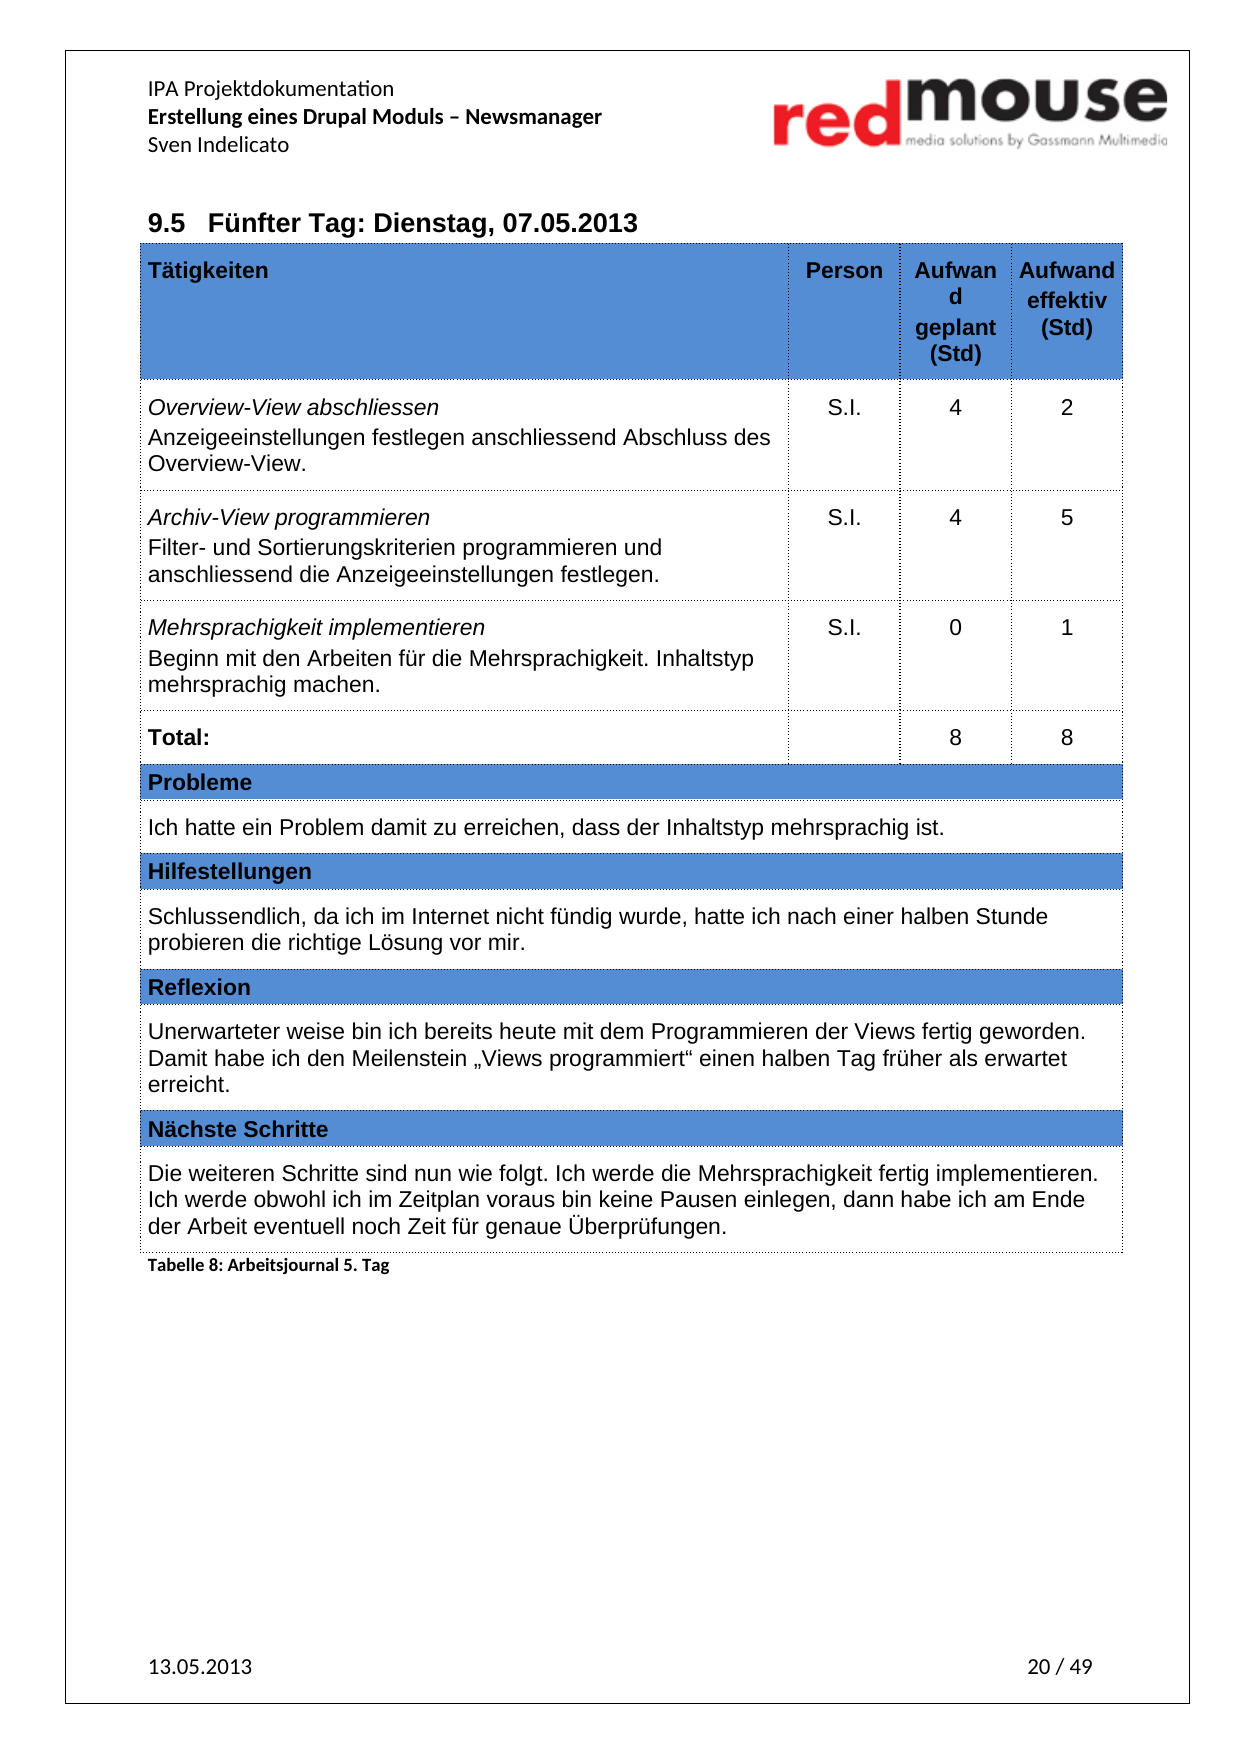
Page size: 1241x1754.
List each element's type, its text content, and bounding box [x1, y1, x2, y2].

table_cell Unerwarteter weise bin ich bereits heute mit dem Programmieren der Views fertig geworden. Damit habe ich den Meilenstein „Views programmiert“ einen halben Tag früher als erwartet erreicht. [140, 1004, 1123, 1110]
table_cell [789, 764, 900, 799]
table_cell Nächste Schritte [140, 1110, 789, 1146]
table_cell [1011, 969, 1123, 1004]
table_cell Reflexion [140, 969, 789, 1004]
table_cell [789, 853, 900, 889]
table_cell [900, 764, 1011, 799]
table_cell [1011, 1110, 1123, 1146]
table_cell 5 [1011, 490, 1123, 600]
table_cell [789, 969, 900, 1004]
table_cell Mehrsprachigkeit implementieren Beginn mit den Arbeiten für die Mehrsprachigkeit. Inhaltstyp mehrsprachig machen. [140, 600, 789, 710]
table_cell S.I. [789, 379, 900, 490]
table_cell 8 [900, 710, 1011, 764]
table_header Tätigkeiten [140, 243, 789, 379]
table_header Aufwand geplant (Std) [900, 243, 1011, 379]
table_cell 0 [900, 600, 1011, 710]
table_cell Total: [140, 710, 789, 764]
text Tabelle 8: Arbeitsjournal 5. Tag [148, 1253, 1093, 1276]
table_header Aufwand effektiv (Std) [1011, 243, 1123, 379]
table_cell 4 [900, 490, 1011, 600]
table_cell Die weiteren Schritte sind nun wie folgt. Ich werde die Mehrsprachigkeit fertig implementieren. Ich werde obwohl ich im Zeitplan voraus bin keine Pausen einlegen, dann habe ich am Ende der Arbeit eventuell noch Zeit für genaue Überprüfungen. [140, 1146, 1123, 1252]
table_cell [1011, 853, 1123, 889]
table_header Person [789, 243, 900, 379]
table_cell [789, 1110, 900, 1146]
subtitle Fünfter Tag: Dienstag, 07.05.2013 [148, 207, 1093, 238]
table_cell Probleme [140, 764, 789, 799]
table_cell [900, 969, 1011, 1004]
table_cell 2 [1011, 379, 1123, 490]
table_cell S.I. [789, 600, 900, 710]
table_cell Ich hatte ein Problem damit zu erreichen, dass der Inhaltstyp mehrsprachig ist. [140, 800, 1123, 853]
picture [773, 78, 1168, 149]
table_cell 1 [1011, 600, 1123, 710]
table_cell [900, 1110, 1011, 1146]
table_cell Schlussendlich, da ich im Internet nicht fündig wurde, hatte ich nach einer halben Stunde probieren die richtige Lösung vor mir. [140, 889, 1123, 968]
table_cell [1011, 764, 1123, 799]
table_cell S.I. [789, 490, 900, 600]
table_cell [900, 853, 1011, 889]
table_cell Archiv-View programmieren Filter- und Sortierungskriterien programmieren und anschliessend die Anzeigeeinstellungen festlegen. [140, 490, 789, 600]
table_cell 4 [900, 379, 1011, 490]
table_cell Overview-View abschliessen Anzeigeeinstellungen festlegen anschliessend Abschluss des Overview-View. [140, 379, 789, 490]
table_cell 8 [1011, 710, 1123, 764]
table_cell Hilfestellungen [140, 853, 789, 889]
table_cell [789, 710, 900, 764]
